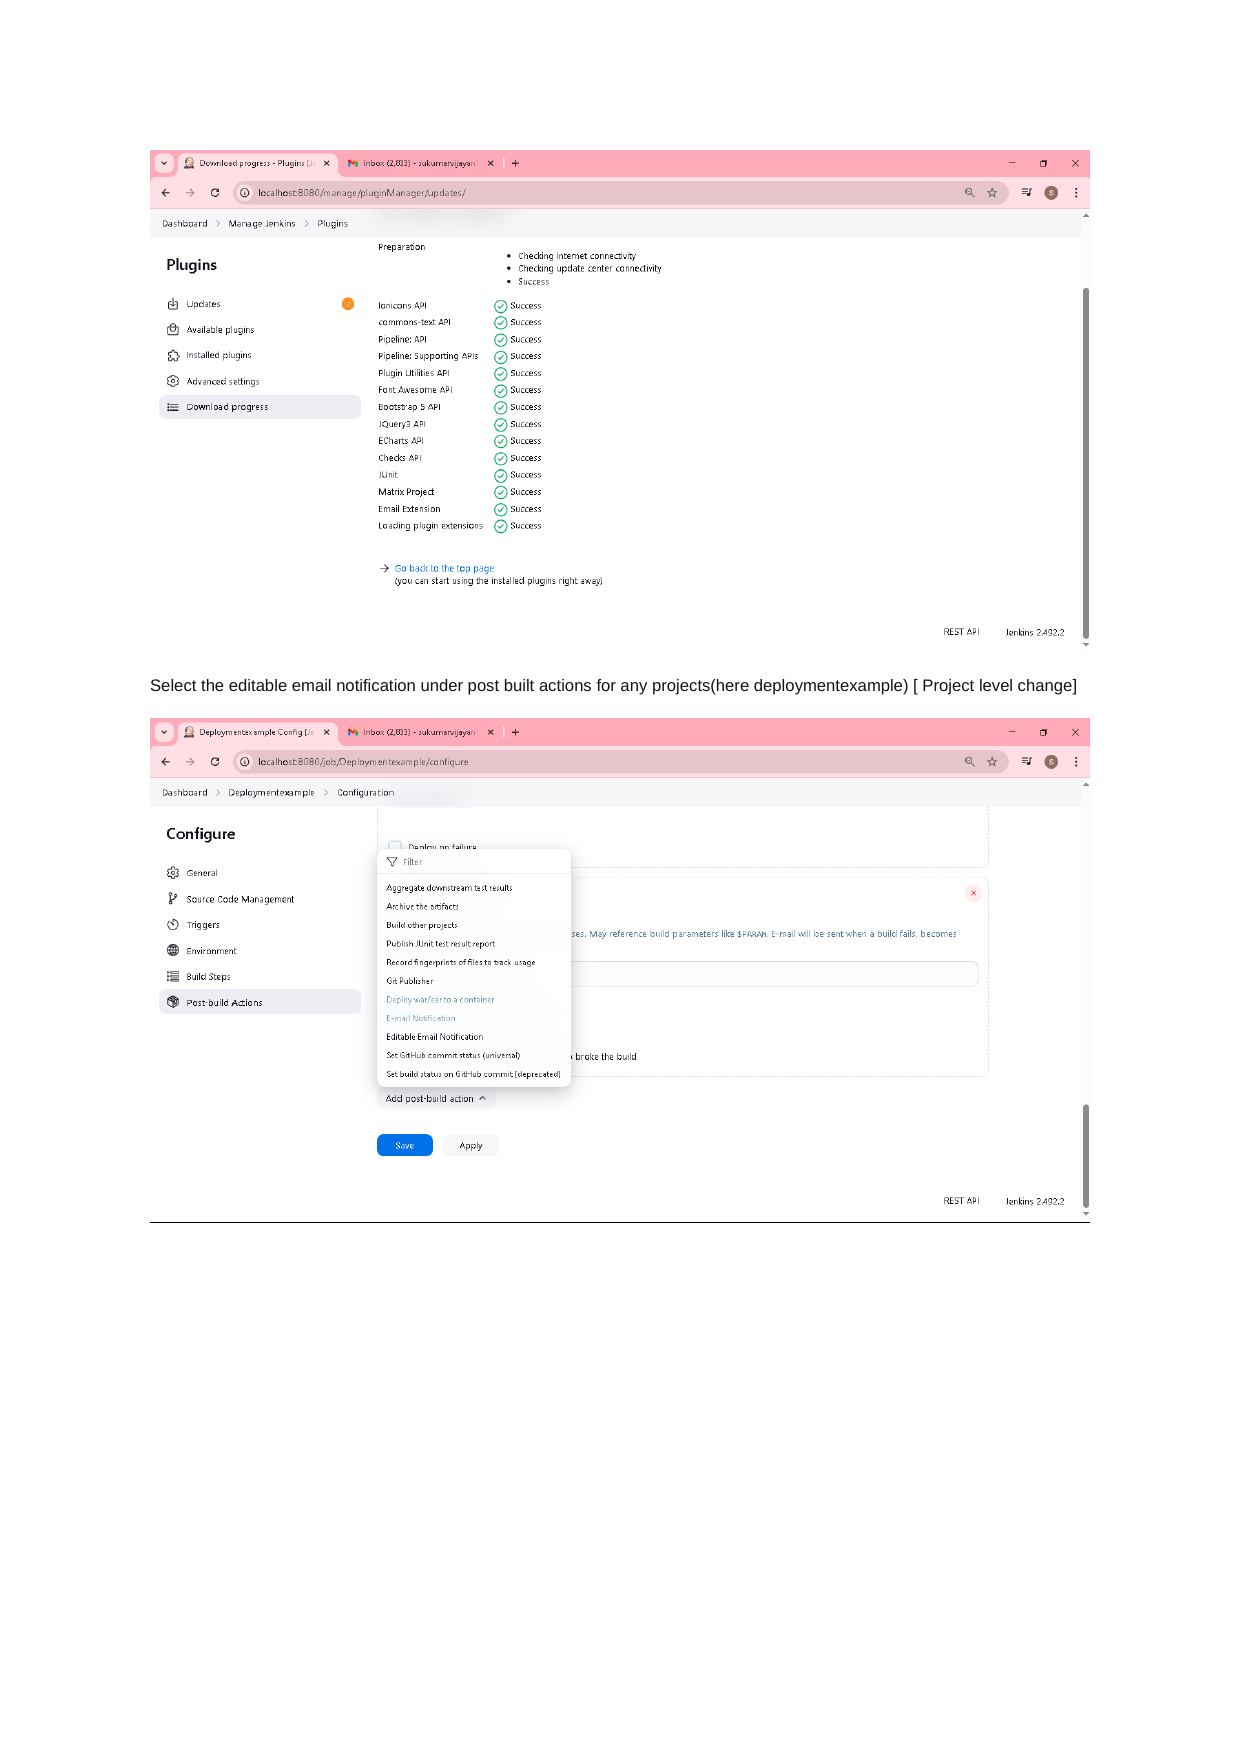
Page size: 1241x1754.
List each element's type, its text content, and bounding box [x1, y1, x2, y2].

picture [150, 718, 1091, 1220]
picture [150, 150, 1091, 651]
text Select the editable email notification under post built actions for any projects(here deploymentexample) [ Project level change] [150, 676, 1090, 695]
